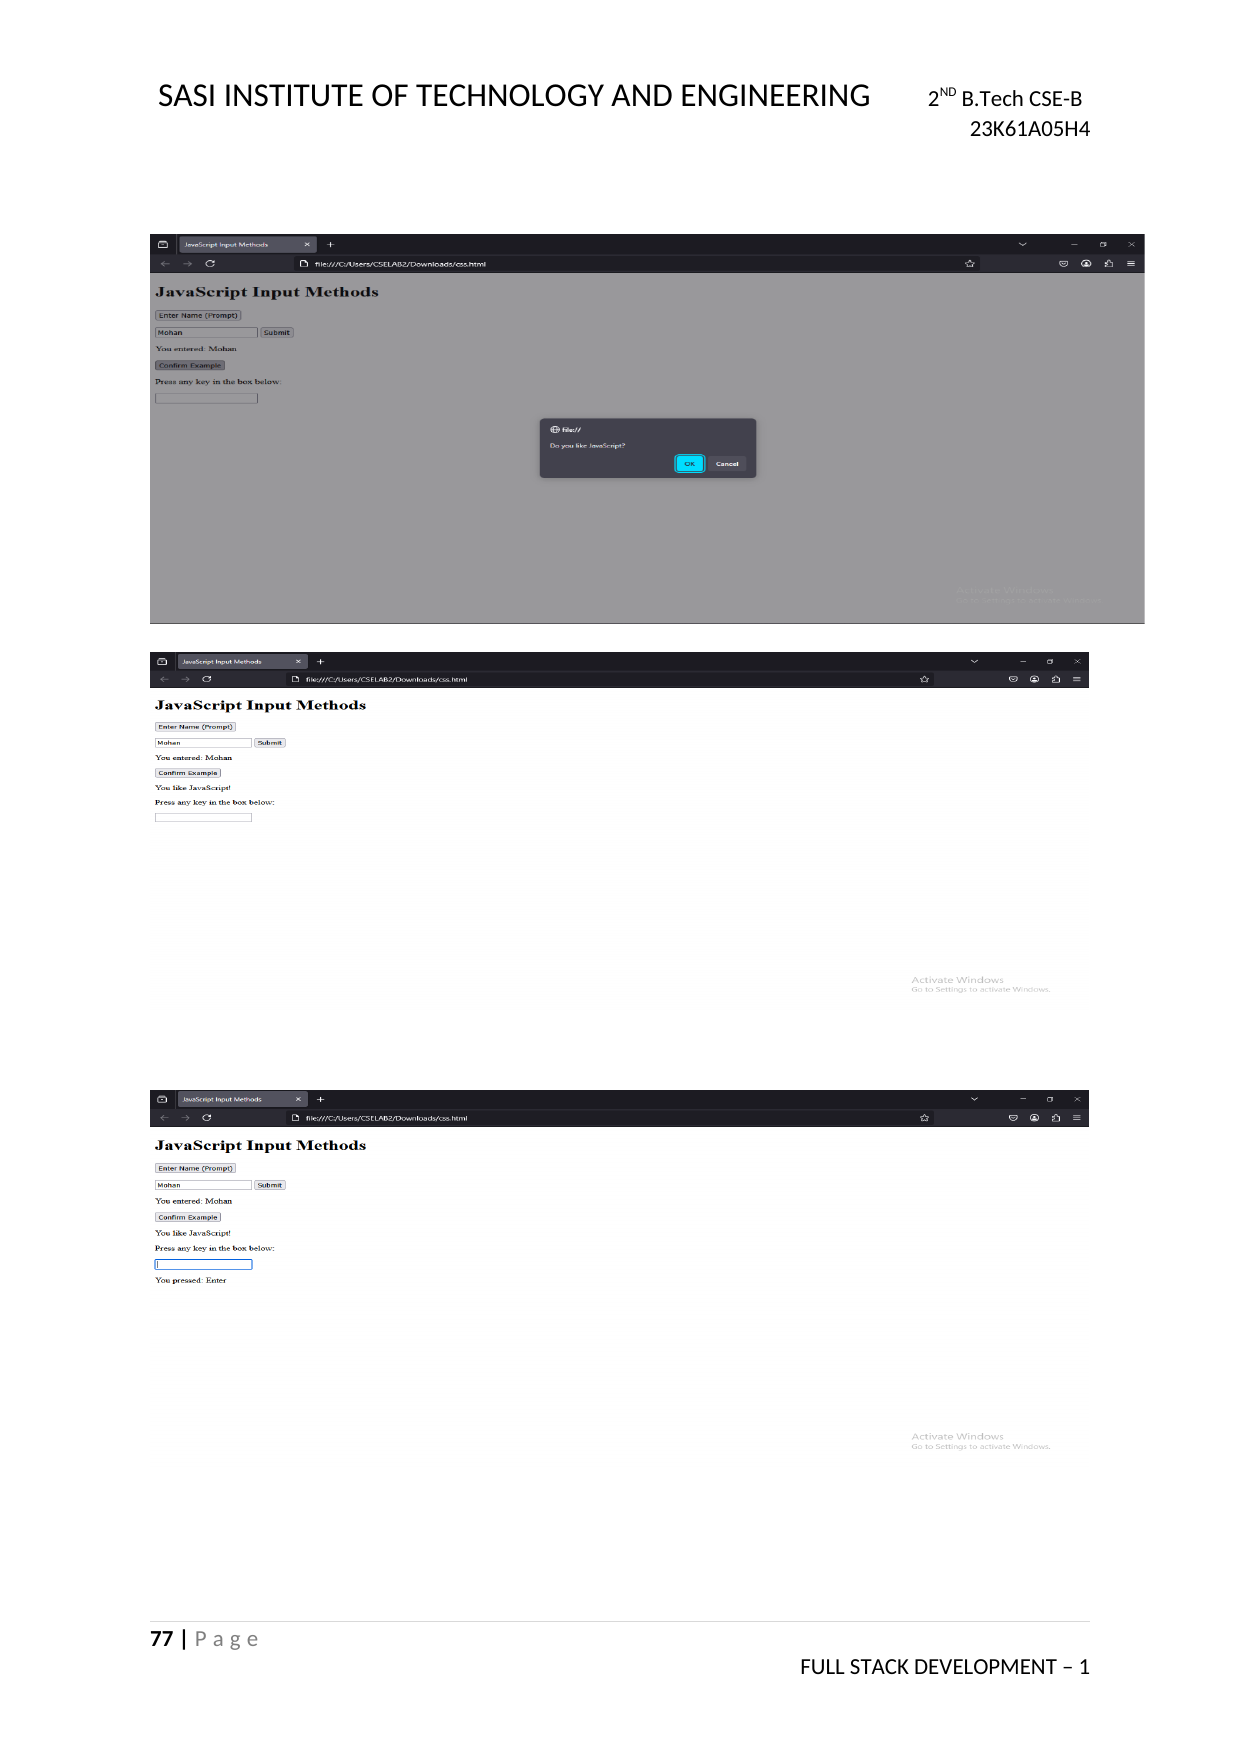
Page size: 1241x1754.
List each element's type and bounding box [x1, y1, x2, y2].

picture [150, 652, 1089, 1010]
picture [150, 1090, 1089, 1467]
picture [150, 234, 1145, 624]
